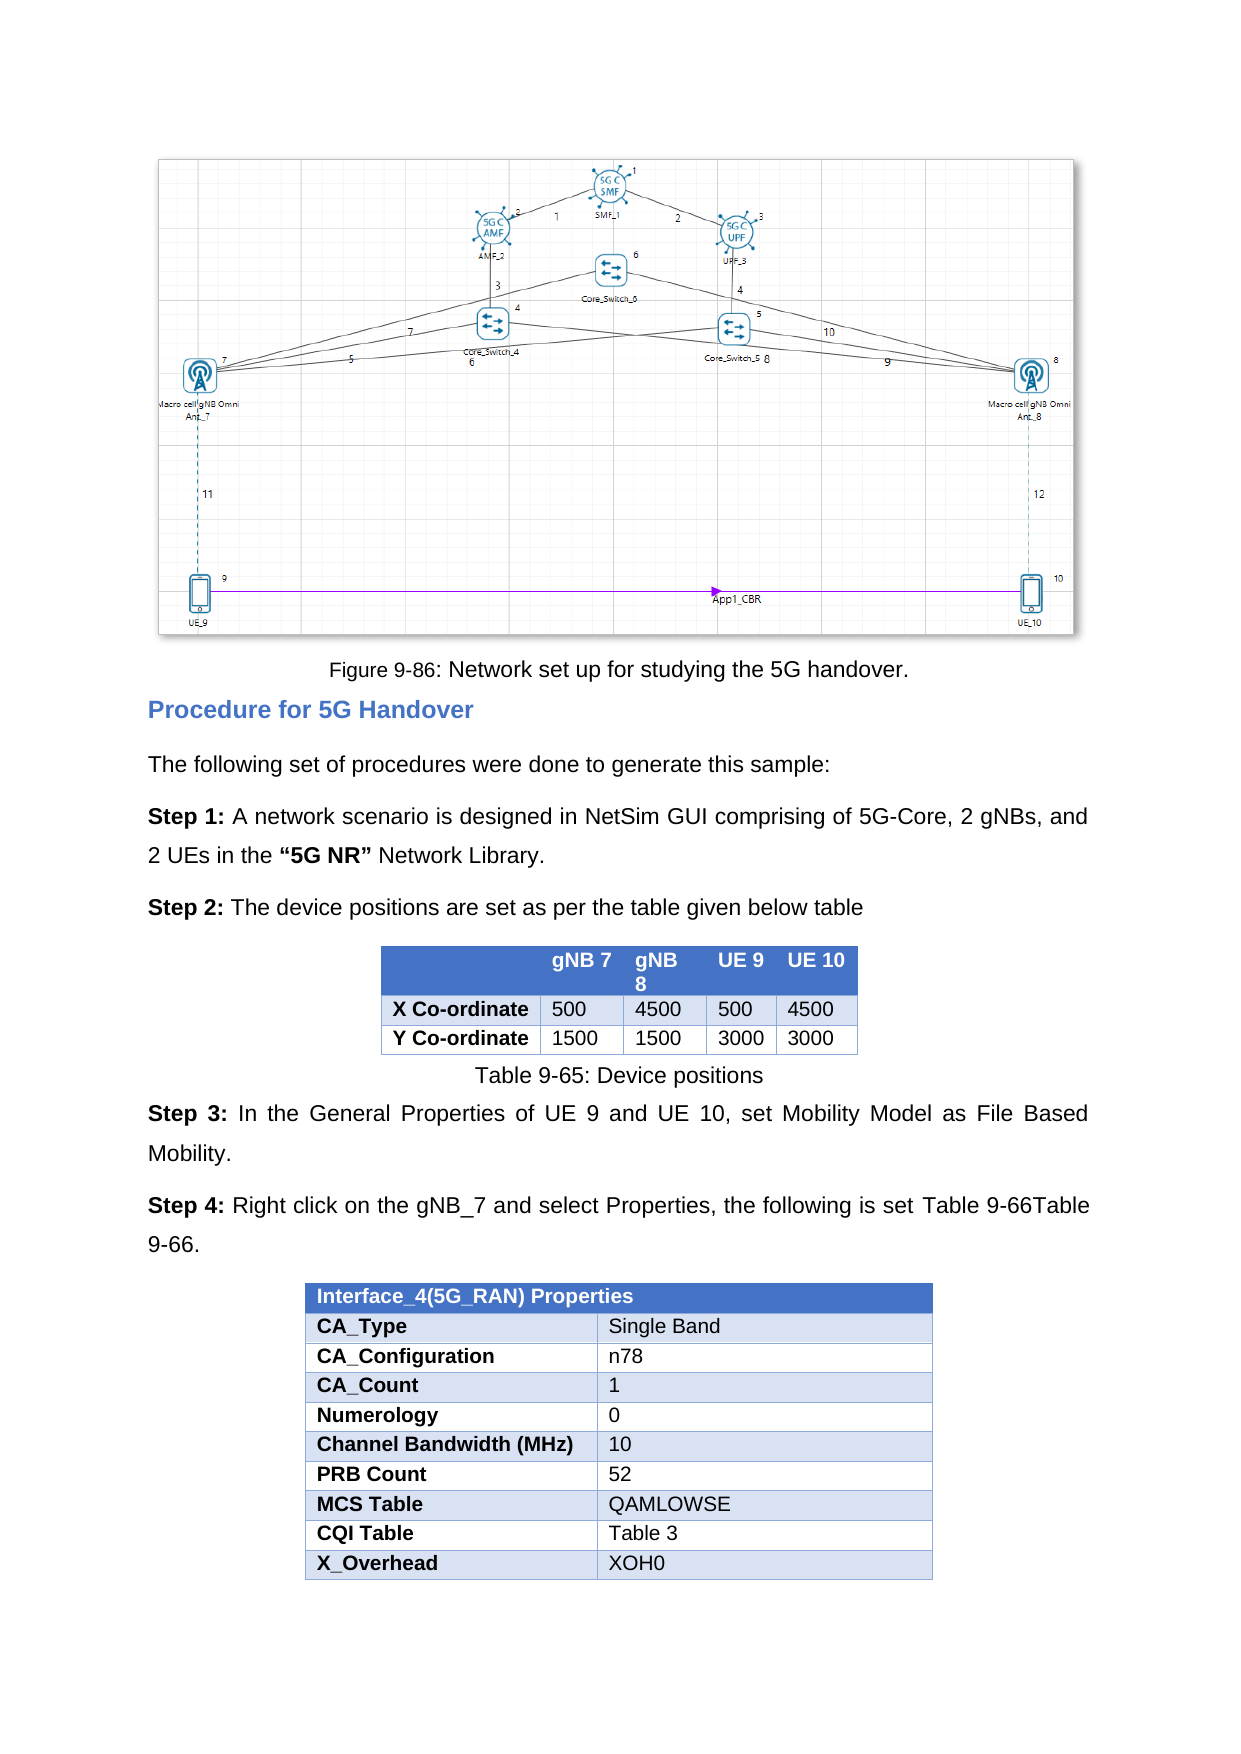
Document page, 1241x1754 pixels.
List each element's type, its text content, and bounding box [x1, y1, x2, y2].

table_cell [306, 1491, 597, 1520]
text Step 1: A network scenario is designed in NetSim GUI comprising of 5G-Core, 2 gNBs, and 2 UEs in the “5G NR” Network Library. [148, 803, 1090, 869]
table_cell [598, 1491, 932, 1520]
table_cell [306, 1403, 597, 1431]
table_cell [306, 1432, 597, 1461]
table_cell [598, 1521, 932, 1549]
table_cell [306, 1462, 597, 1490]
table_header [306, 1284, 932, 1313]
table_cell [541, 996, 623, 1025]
text Step 2: The device positions are set as per the table given below table [148, 894, 1090, 921]
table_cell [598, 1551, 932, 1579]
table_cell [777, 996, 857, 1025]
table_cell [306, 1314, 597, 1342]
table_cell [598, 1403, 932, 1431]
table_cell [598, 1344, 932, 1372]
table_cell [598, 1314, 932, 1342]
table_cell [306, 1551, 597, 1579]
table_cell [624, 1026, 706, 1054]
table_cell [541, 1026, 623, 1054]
text The following set of procedures were done to generate this sample: [148, 751, 1090, 777]
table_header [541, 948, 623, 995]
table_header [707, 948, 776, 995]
picture [159, 160, 1073, 634]
subtitle Procedure for 5G Handover [148, 695, 1090, 724]
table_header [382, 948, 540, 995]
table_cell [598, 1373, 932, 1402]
text Step 3: In the General Properties of UE 9 and UE 10, set Mobility Model as File Based Mobility. [148, 1100, 1090, 1166]
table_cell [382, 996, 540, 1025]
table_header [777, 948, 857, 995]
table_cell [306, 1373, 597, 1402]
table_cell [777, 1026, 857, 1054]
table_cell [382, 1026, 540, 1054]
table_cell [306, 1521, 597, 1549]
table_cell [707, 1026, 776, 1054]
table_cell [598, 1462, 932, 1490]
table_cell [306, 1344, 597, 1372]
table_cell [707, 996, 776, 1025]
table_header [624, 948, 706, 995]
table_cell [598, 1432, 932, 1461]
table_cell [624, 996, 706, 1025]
